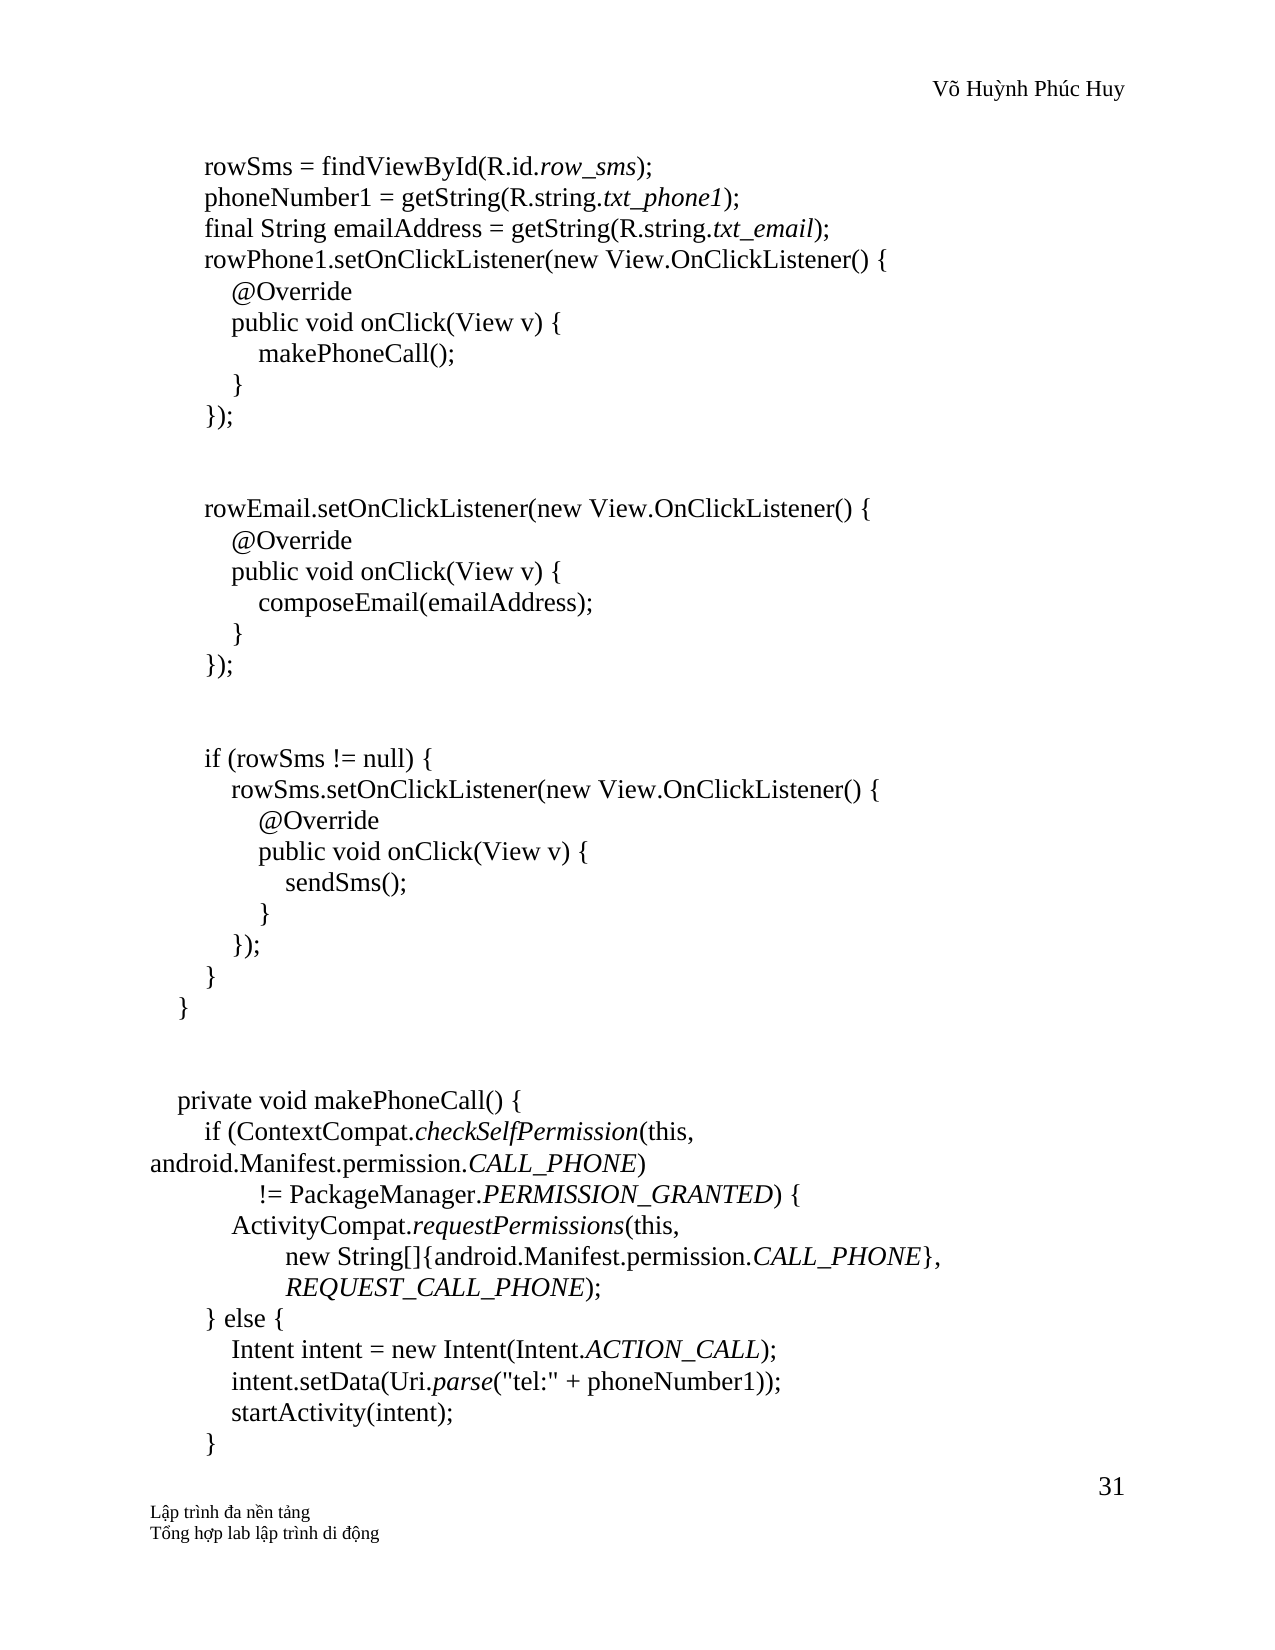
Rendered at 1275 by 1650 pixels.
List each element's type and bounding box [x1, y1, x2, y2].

text [150, 150, 1125, 1458]
